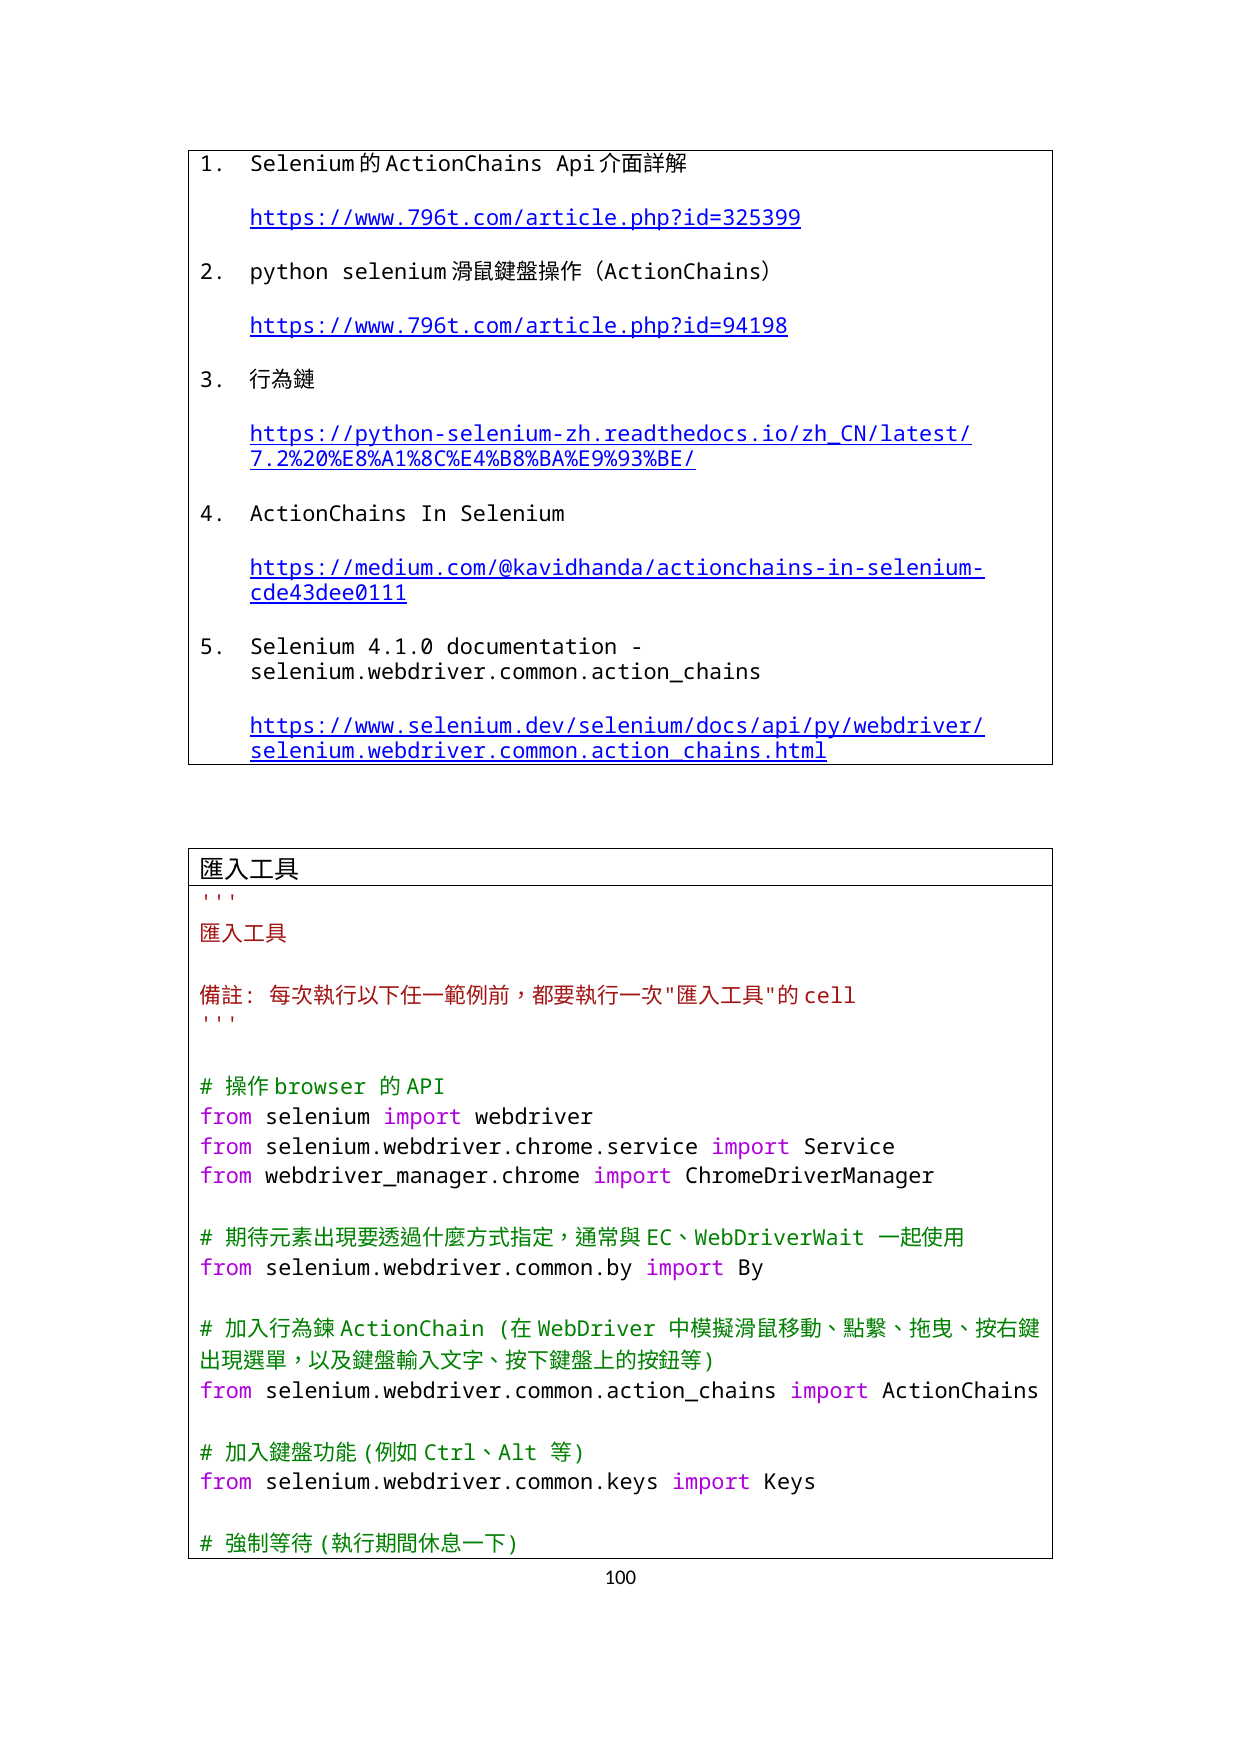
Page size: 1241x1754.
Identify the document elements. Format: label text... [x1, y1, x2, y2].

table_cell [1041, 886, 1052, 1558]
table_header 匯入工具 [189, 849, 1052, 885]
table_cell Selenium的ActionChains Api介面詳解 https://www.796t.com/article.php?id=325399 python selenium滑鼠鍵盤操作（ActionChains） https://www.796t.com/article.php?id=94198 行為鏈 https://python-selenium-zh.readthedocs.io/zh_CN/latest/7.2%20%E8%A1%8C%E4%B8%BA%E9%93%BE/ ActionChains In Selenium https://medium.com/@kavidhanda/actionchains-in-selenium-cde43dee0111 Selenium 4.1.0 documentation - selenium.webdriver.common.action_chains https://www.selenium.dev/selenium/docs/api/py/webdriver/selenium.webdriver.common.action_chains.html [189, 151, 1052, 763]
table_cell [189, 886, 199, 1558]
